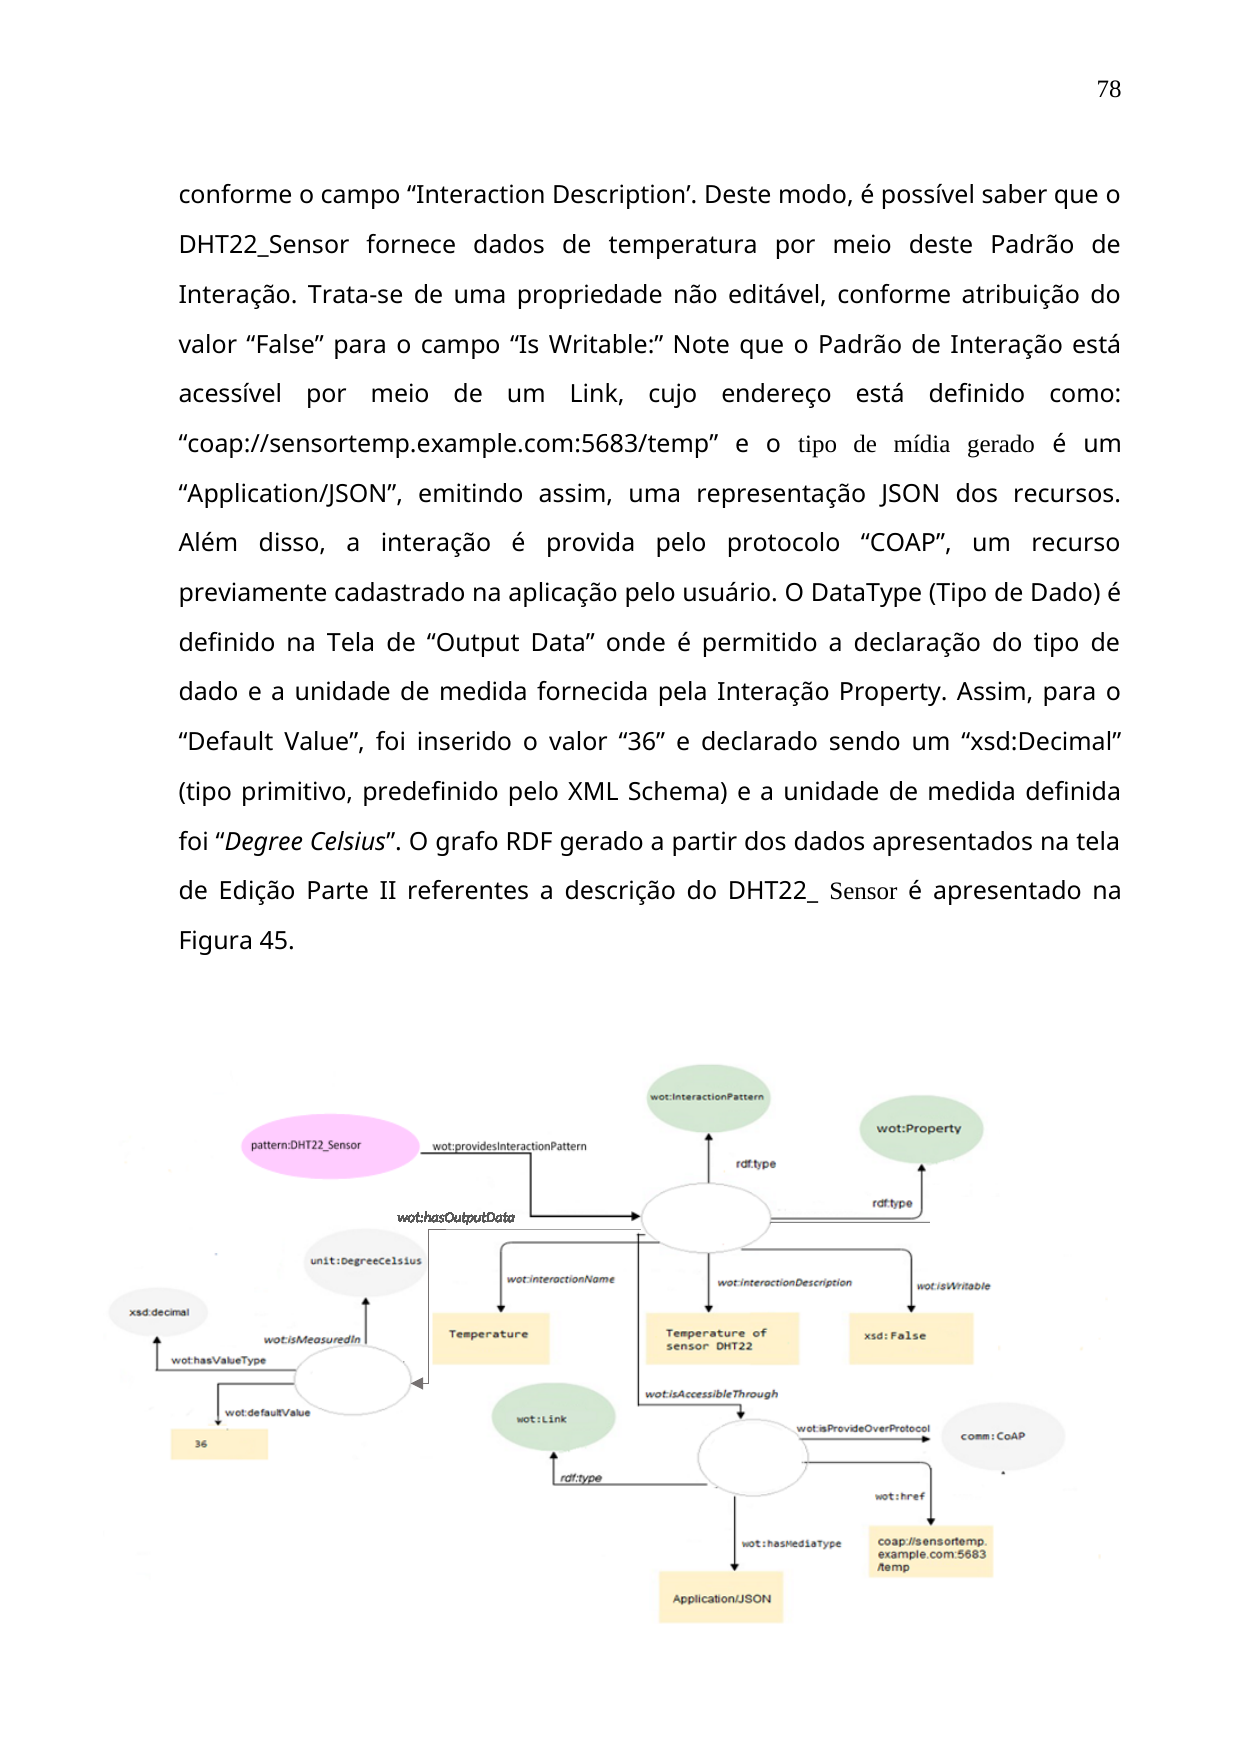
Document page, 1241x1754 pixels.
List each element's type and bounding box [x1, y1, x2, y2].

text [178, 177, 1122, 957]
picture [103, 1047, 1146, 1631]
